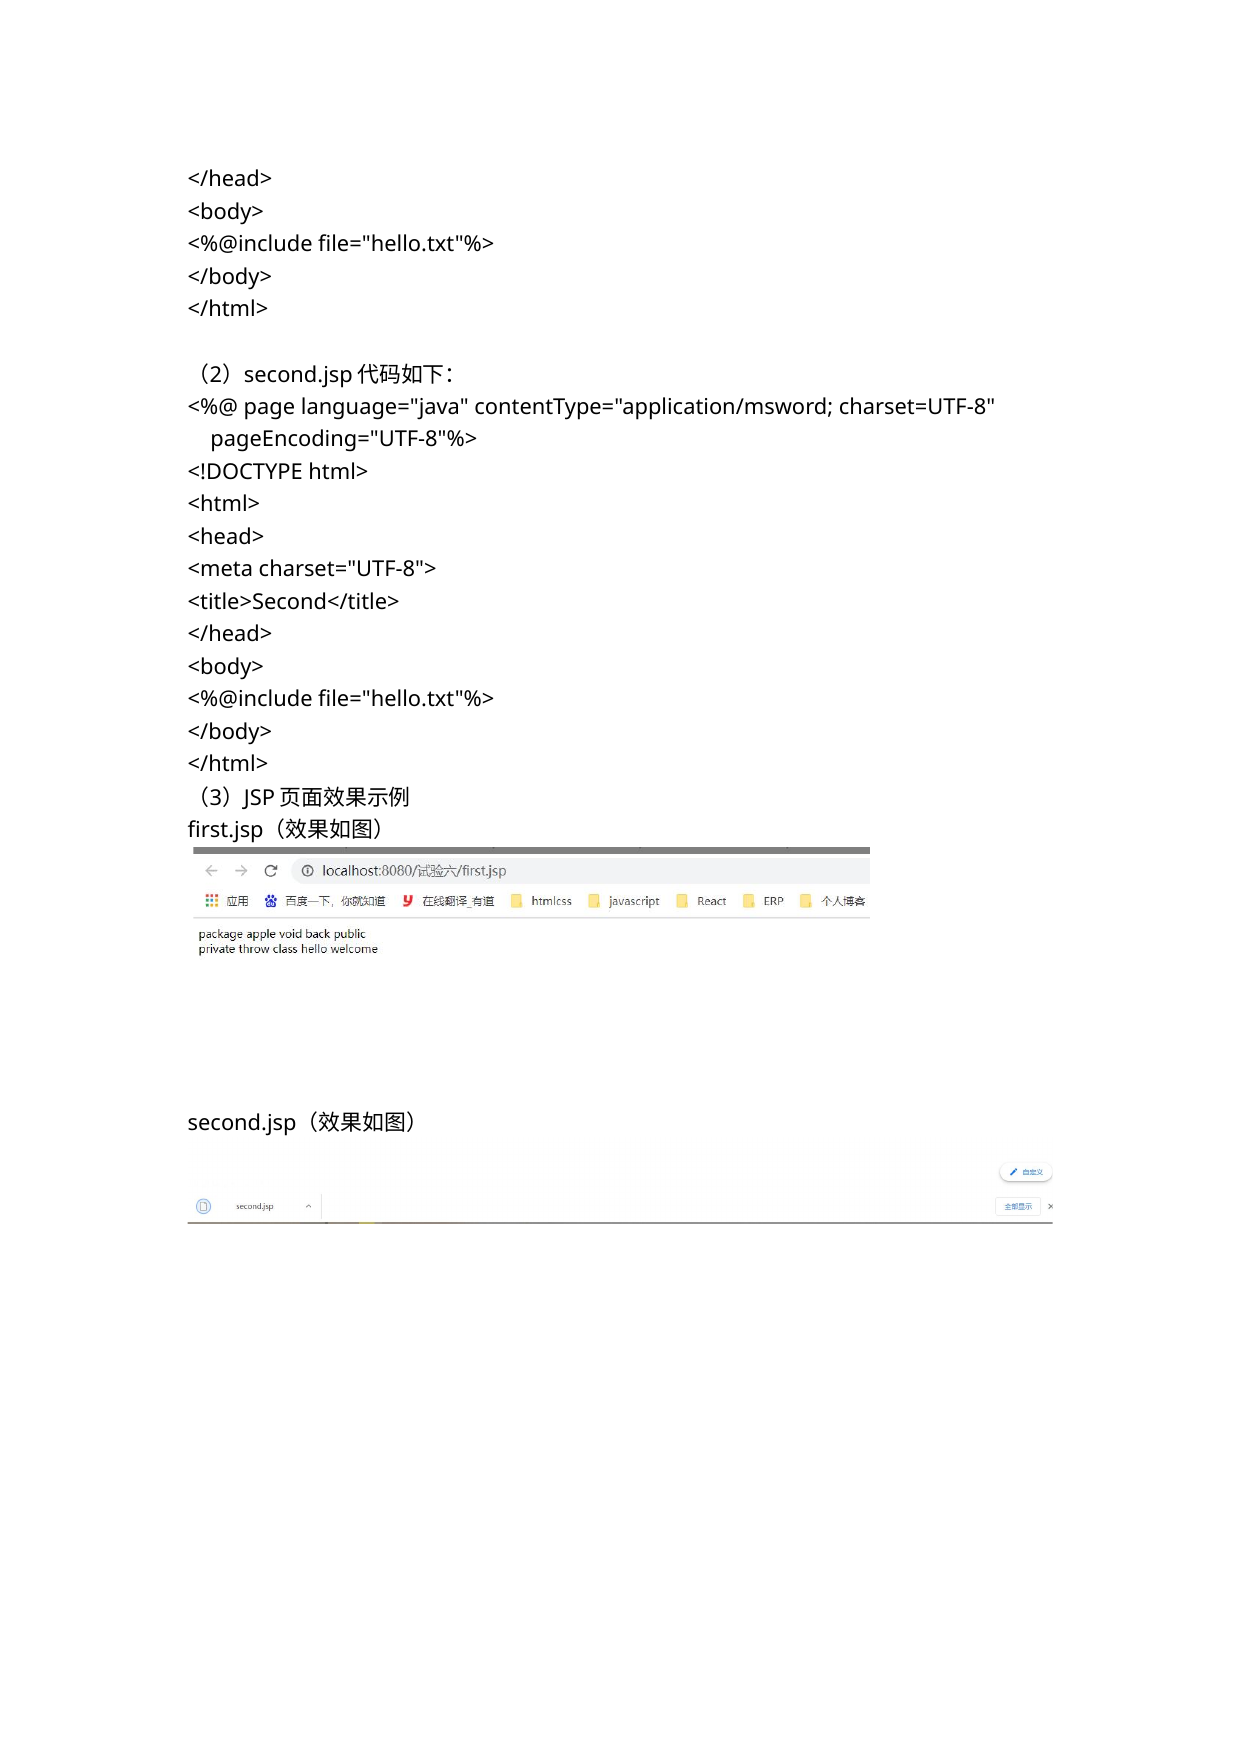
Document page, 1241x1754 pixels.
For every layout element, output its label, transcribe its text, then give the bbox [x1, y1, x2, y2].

text <html> [187, 487, 1058, 519]
text （2）second.jsp代码如下： [187, 357, 1058, 389]
text </html> [187, 292, 1058, 324]
text pageEncoding="UTF-8"%> [187, 422, 1058, 454]
text <!DOCTYPE html> [187, 454, 1058, 487]
text <meta charset="UTF-8"> [187, 552, 1058, 584]
picture [187, 1137, 1053, 1224]
text <%@include file="hello.txt"%> [187, 682, 1058, 714]
text </body> [187, 714, 1058, 747]
text <body> [187, 194, 1058, 227]
text </html> [187, 747, 1058, 779]
text <%@include file="hello.txt"%> [187, 227, 1058, 259]
text <head> [187, 519, 1058, 552]
text </head> [187, 617, 1058, 649]
text <body> [187, 649, 1058, 682]
text （3）JSP页面效果示例 [187, 779, 1058, 812]
text <%@ page language="java" contentType="application/msword; charset=UTF-8" [187, 389, 1058, 422]
text first.jsp（效果如图） [187, 812, 1058, 844]
text </head> [187, 162, 1058, 194]
text <title>Second</title> [187, 584, 1058, 617]
text second.jsp（效果如图） [187, 1104, 1058, 1137]
picture [193, 847, 870, 1102]
text </body> [187, 259, 1058, 292]
